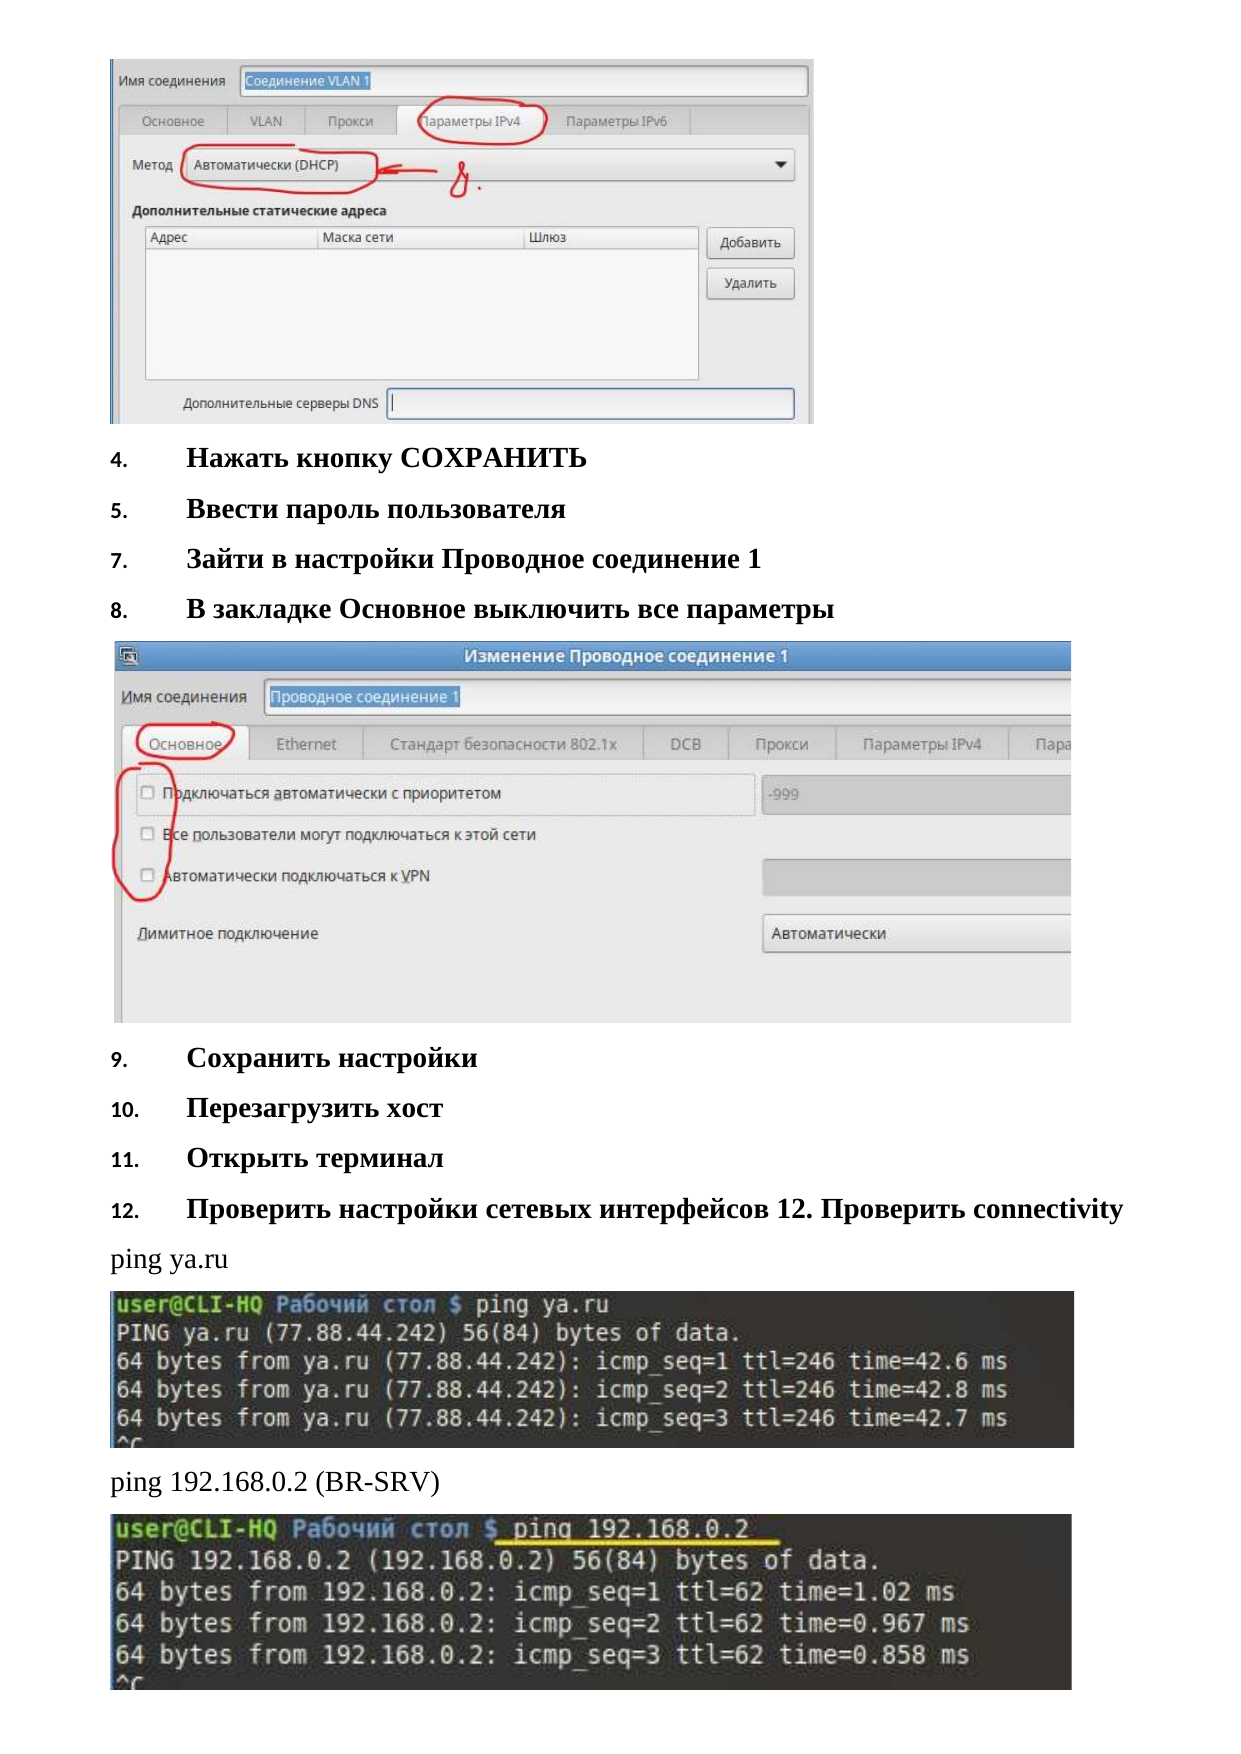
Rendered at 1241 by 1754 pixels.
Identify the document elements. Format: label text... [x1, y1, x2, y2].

text ping ya.ru [36, 1241, 1202, 1274]
text ping 192.168.0.2 (BR-SRV) [36, 1464, 1202, 1498]
list Нажать кнопку СОХРАНИТЬ [36, 441, 1202, 474]
picture [110, 641, 1072, 1023]
list Ввести пароль пользователя [36, 491, 1202, 524]
list Сохранить настройки [36, 1040, 1202, 1073]
list Зайти в настройки Проводное соединение 1 [36, 541, 1202, 575]
picture [110, 1291, 1075, 1448]
picture [110, 1514, 1072, 1690]
picture [110, 59, 814, 424]
list Проверить настройки сетевых интерфейсов 12. Проверить connectivity [36, 1191, 1202, 1224]
list Открыть терминал [36, 1140, 1202, 1174]
list Перезагрузить хост [36, 1090, 1202, 1124]
list В закладке Основное выключить все параметры [36, 591, 1202, 625]
